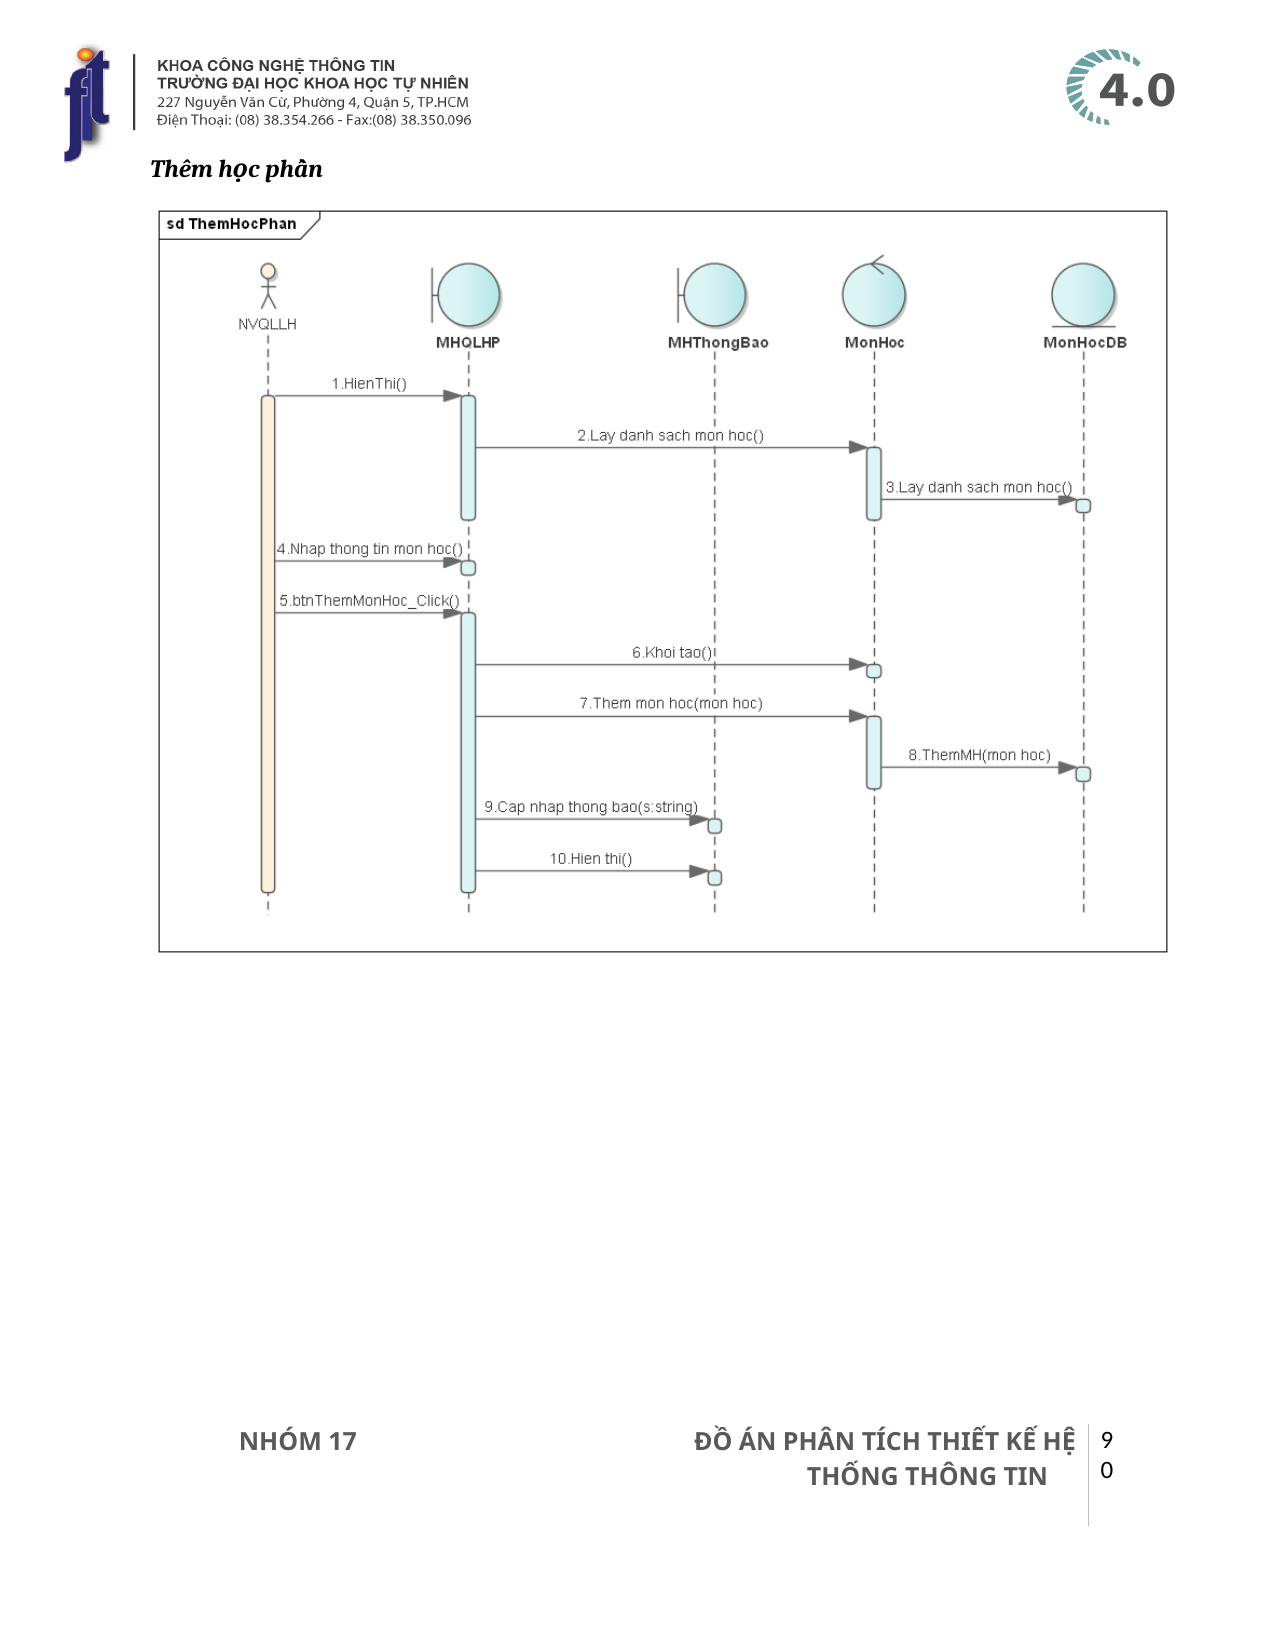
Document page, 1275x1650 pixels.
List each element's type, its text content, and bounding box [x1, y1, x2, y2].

picture [150, 202, 1175, 960]
subtitle Thêm học phần [150, 155, 1125, 184]
picture [1059, 42, 1182, 128]
picture [41, 38, 504, 184]
